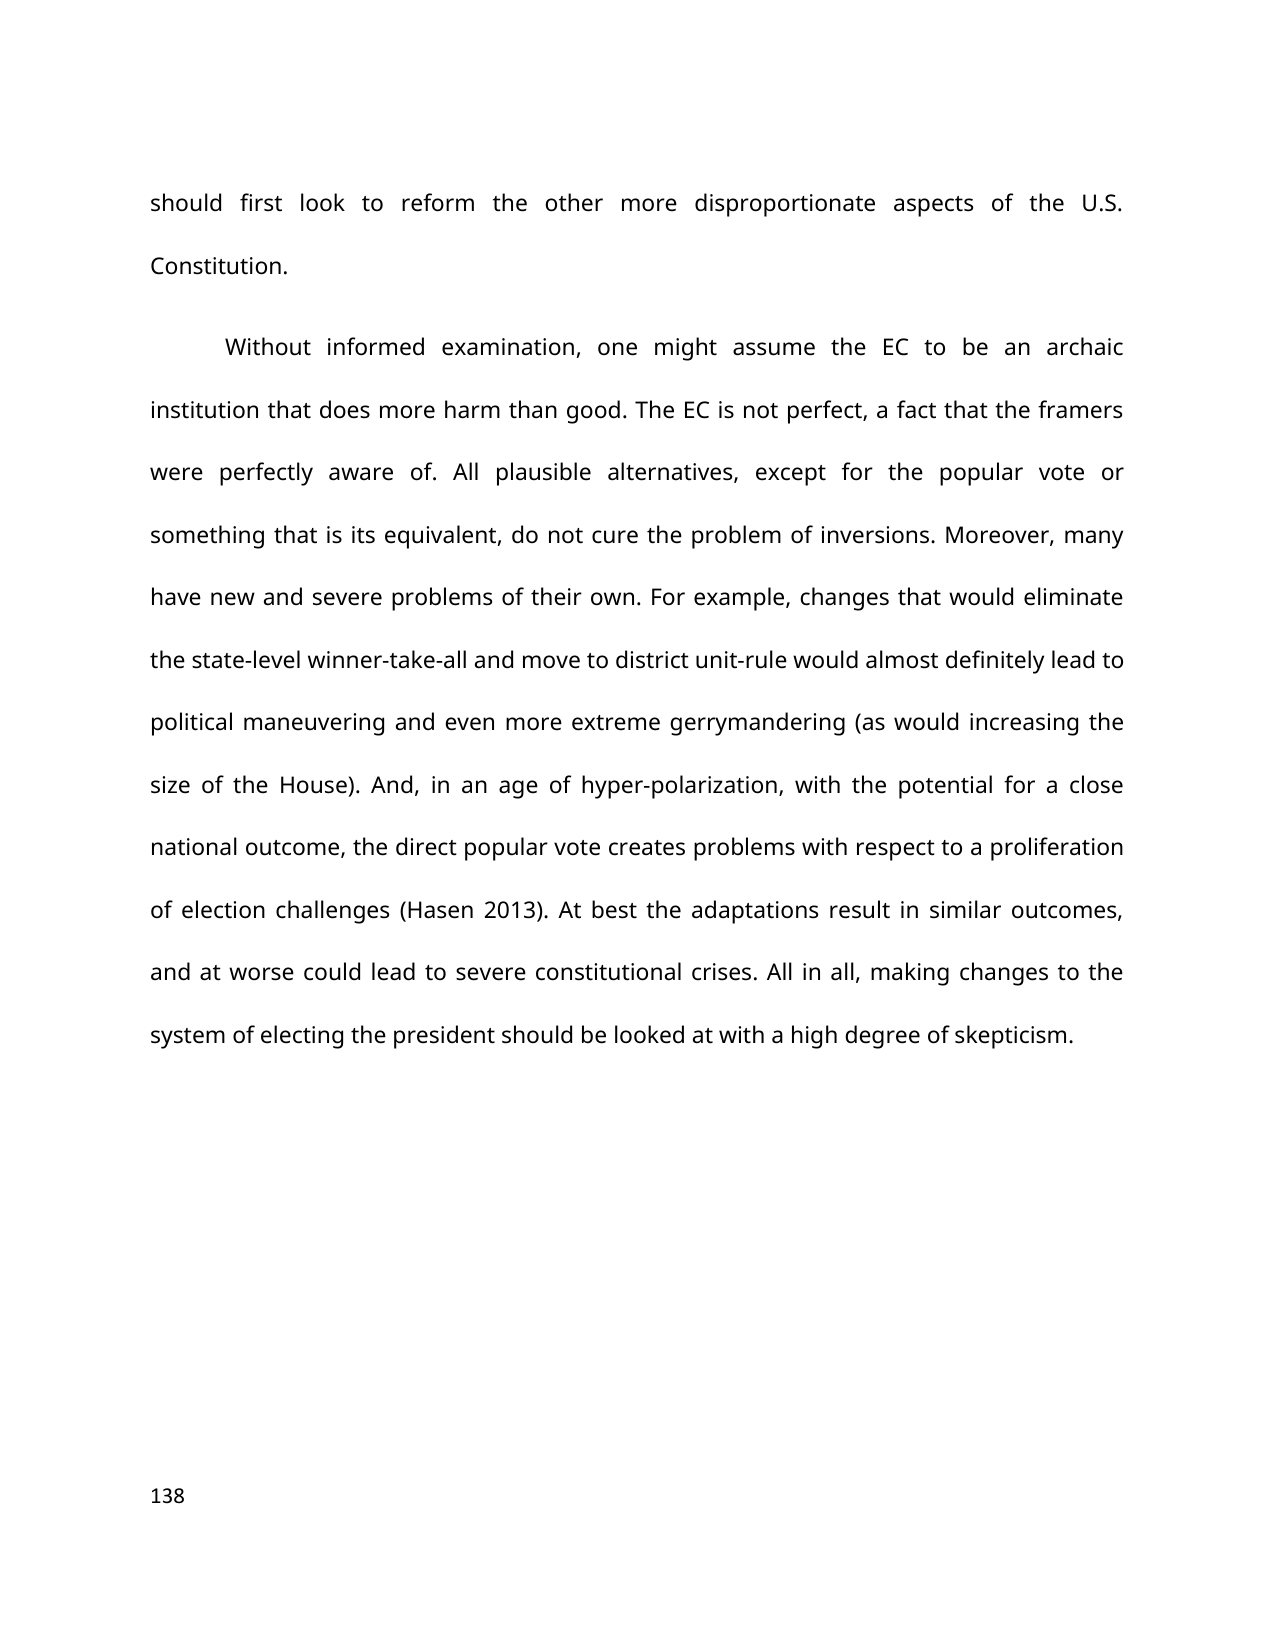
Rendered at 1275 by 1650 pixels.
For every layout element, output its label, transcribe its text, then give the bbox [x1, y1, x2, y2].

text Without informed examination, one might assume the EC to be an archaic institution that does more harm than good. The EC is not perfect, a fact that the framers were perfectly aware of. All plausible alternatives, except for the popular vote or something that is its equivalent, do not cure the problem of inversions. Moreover, many have new and severe problems of their own. For example, changes that would eliminate the state-level winner-take-all and move to district unit-rule would almost definitely lead to political maneuvering and even more extreme gerrymandering (as would increasing the size of the House). And, in an age of hyper-polarization, with the potential for a close national outcome, the direct popular vote creates problems with respect to a proliferation of election challenges (Hasen 2013). At best the adaptations result in similar outcomes, and at worse could lead to severe constitutional crises. All in all, making changes to the system of electing the president should be looked at with a high degree of skepticism. [150, 331, 1125, 1050]
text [150, 187, 1125, 281]
